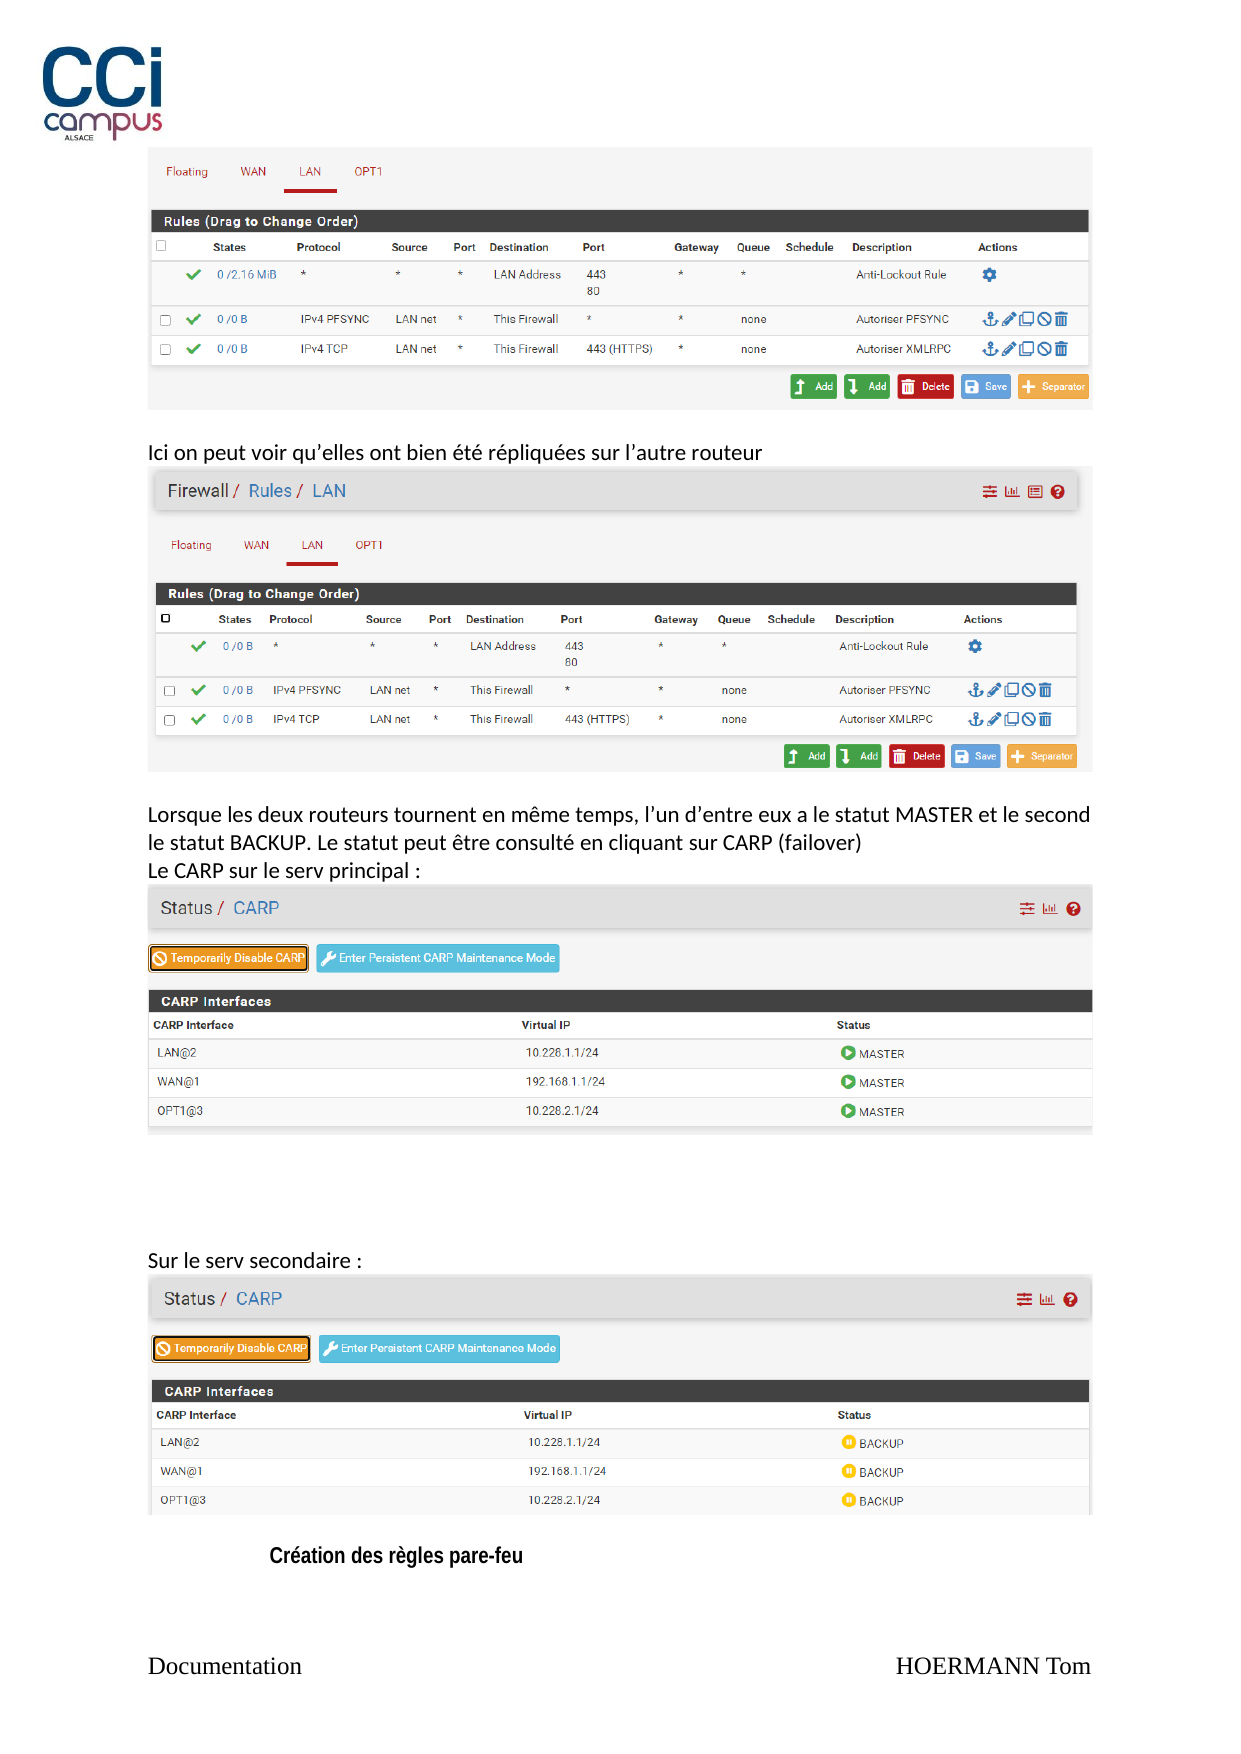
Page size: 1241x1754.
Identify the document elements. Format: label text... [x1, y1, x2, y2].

text Le CARP sur le serv principal : [148, 856, 1093, 884]
text Ici on peut voir qu’elles ont bien été répliquées sur l’autre routeur [148, 438, 1093, 466]
picture [147, 1274, 1093, 1515]
text Sur le serv secondaire : [148, 1246, 1093, 1274]
picture [147, 466, 1093, 772]
picture [35, 26, 1093, 410]
picture [147, 884, 1093, 1135]
subtitle Création des règles pare-feu [269, 1542, 1093, 1569]
text Lorsque les deux routeurs tournent en même temps, l’un d’entre eux a le statut MASTER et le second le statut BACKUP. Le statut peut être consulté en cliquant sur CARP (failover) [148, 800, 1093, 856]
